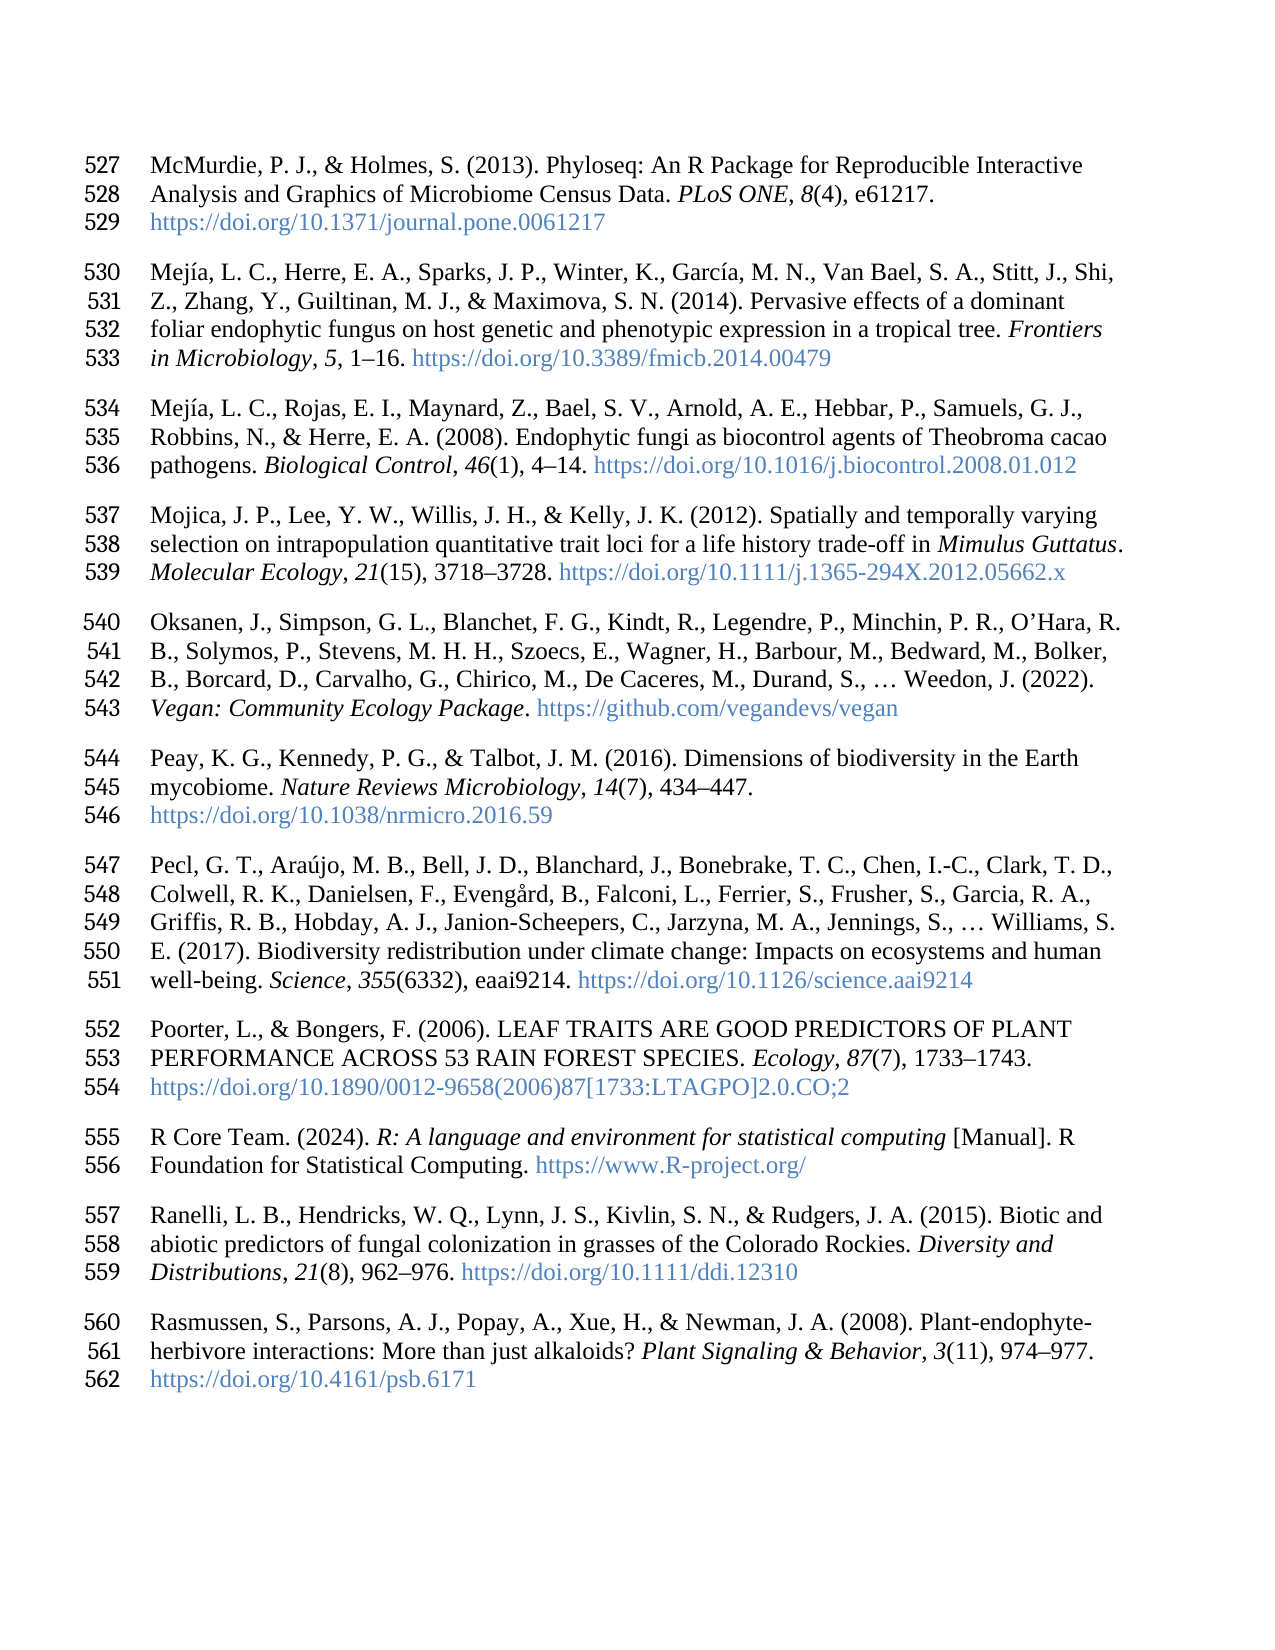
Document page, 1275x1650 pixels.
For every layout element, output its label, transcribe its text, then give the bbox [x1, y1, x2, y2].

text Oksanen, J., Simpson, G. L., Blanchet, F. G., Kindt, R., Legendre, P., Minchin, P. R., O’Hara, R. B., Solymos, P., Stevens, M. H. H., Szoecs, E., Wagner, H., Barbour, M., Bedward, M., Bolker, B., Borcard, D., Carvalho, G., Chirico, M., De Caceres, M., Durand, S., … Weedon, J. (2022). Vegan: Community Ecology Package. https://github.com/vegandevs/vegan [150, 607, 1125, 722]
text Ranelli, L. B., Hendricks, W. Q., Lynn, J. S., Kivlin, S. N., & Rudgers, J. A. (2015). Biotic and abiotic predictors of fungal colonization in grasses of the Colorado Rockies. Diversity and Distributions, 21(8), 962–976. https://doi.org/10.1111/ddi.12310 [150, 1200, 1125, 1286]
text McMurdie, P. J., & Holmes, S. (2013). Phyloseq: An R Package for Reproducible Interactive Analysis and Graphics of Microbiome Census Data. PLoS ONE, 8(4), e61217. https://doi.org/10.1371/journal.pone.0061217 [150, 150, 1125, 236]
text Peay, K. G., Kennedy, P. G., & Talbot, J. M. (2016). Dimensions of biodiversity in the Earth mycobiome. Nature Reviews Microbiology, 14(7), 434–447. https://doi.org/10.1038/nrmicro.2016.59 [150, 743, 1125, 829]
text Mojica, J. P., Lee, Y. W., Willis, J. H., & Kelly, J. K. (2012). Spatially and temporally varying selection on intrapopulation quantitative trait loci for a life history trade‐off in Mimulus Guttatus. Molecular Ecology, 21(15), 3718–3728. https://doi.org/10.1111/j.1365-294X.2012.05662.x [150, 500, 1125, 586]
text Poorter, L., & Bongers, F. (2006). LEAF TRAITS ARE GOOD PREDICTORS OF PLANT PERFORMANCE ACROSS 53 RAIN FOREST SPECIES. Ecology, 87(7), 1733–1743. https://doi.org/10.1890/0012-9658(2006)87[1733:LTAGPO]2.0.CO;2 [150, 1014, 1125, 1101]
text Mejía, L. C., Rojas, E. I., Maynard, Z., Bael, S. V., Arnold, A. E., Hebbar, P., Samuels, G. J., Robbins, N., & Herre, E. A. (2008). Endophytic fungi as biocontrol agents of Theobroma cacao pathogens. Biological Control, 46(1), 4–14. https://doi.org/10.1016/j.biocontrol.2008.01.012 [150, 393, 1125, 479]
text Pecl, G. T., Araújo, M. B., Bell, J. D., Blanchard, J., Bonebrake, T. C., Chen, I.-C., Clark, T. D., Colwell, R. K., Danielsen, F., Evengård, B., Falconi, L., Ferrier, S., Frusher, S., Garcia, R. A., Griffis, R. B., Hobday, A. J., Janion-Scheepers, C., Jarzyna, M. A., Jennings, S., … Williams, S. E. (2017). Biodiversity redistribution under climate change: Impacts on ecosystems and human well-being. Science, 355(6332), eaai9214. https://doi.org/10.1126/science.aai9214 [150, 850, 1125, 994]
text Rasmussen, S., Parsons, A. J., Popay, A., Xue, H., & Newman, J. A. (2008). Plant-endophyte-herbivore interactions: More than just alkaloids? Plant Signaling & Behavior, 3(11), 974–977. https://doi.org/10.4161/psb.6171 [150, 1307, 1125, 1393]
text Mejía, L. C., Herre, E. A., Sparks, J. P., Winter, K., García, M. N., Van Bael, S. A., Stitt, J., Shi, Z., Zhang, Y., Guiltinan, M. J., & Maximova, S. N. (2014). Pervasive effects of a dominant foliar endophytic fungus on host genetic and phenotypic expression in a tropical tree. Frontiers in Microbiology, 5, 1–16. https://doi.org/10.3389/fmicb.2014.00479 [150, 257, 1125, 372]
text R Core Team. (2024). R: A language and environment for statistical computing [Manual]. R Foundation for Statistical Computing. https://www.R-project.org/ [150, 1122, 1125, 1179]
